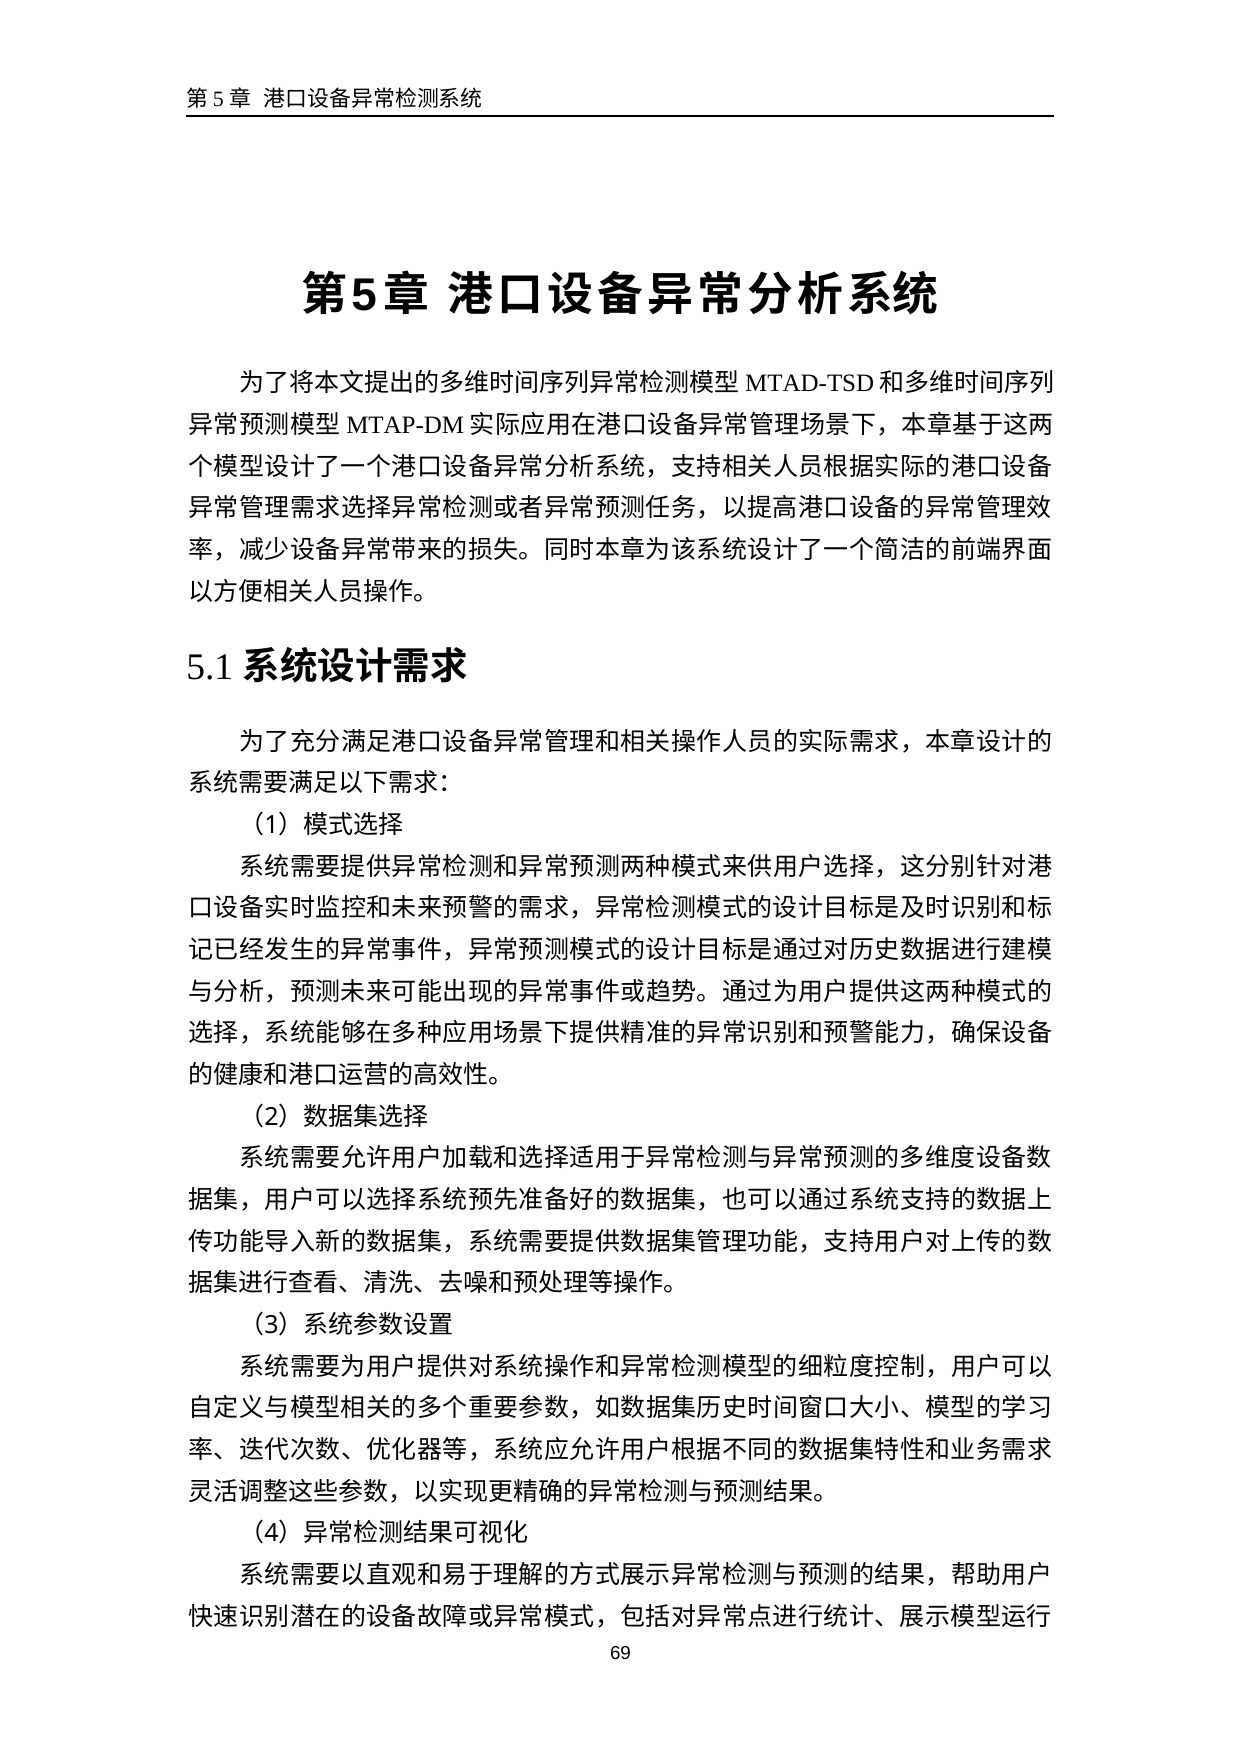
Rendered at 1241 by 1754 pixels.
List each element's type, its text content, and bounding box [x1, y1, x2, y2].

subtitle 系统设计需求 [186, 636, 1054, 690]
text （3）系统参数设置 [188, 1300, 1054, 1342]
text 系统需要允许用户加载和选择适用于异常检测与异常预测的多维度设备数据集，用户可以选择系统预先准备好的数据集，也可以通过系统支持的数据上传功能导入新的数据集，系统需要提供数据集管理功能，支持用户对上传的数据集进行查看、清洗、去噪和预处理等操作。 [188, 1133, 1054, 1300]
text （2）数据集选择 [188, 1092, 1054, 1133]
text 系统需要为用户提供对系统操作和异常检测模型的细粒度控制，用户可以自定义与模型相关的多个重要参数，如数据集历史时间窗口大小、模型的学习率、迭代次数、优化器等，系统应允许用户根据不同的数据集特性和业务需求灵活调整这些参数，以实现更精确的异常检测与预测结果。 [188, 1342, 1054, 1508]
subtitle 港口设备异常分析系统 [186, 258, 1054, 324]
text （1）模式选择 [188, 800, 1054, 842]
text 为了将本文提出的多维时间序列异常检测模型MTAD-TSD和多维时间序列异常预测模型MTAP-DM实际应用在港口设备异常管理场景下，本章基于这两个模型设计了一个港口设备异常分析系统，支持相关人员根据实际的港口设备异常管理需求选择异常检测或者异常预测任务，以提高港口设备的异常管理效率，减少设备异常带来的损失。同时本章为该系统设计了一个简洁的前端界面以方便相关人员操作。 [188, 358, 1054, 608]
text 为了充分满足港口设备异常管理和相关操作人员的实际需求，本章设计的系统需要满足以下需求： [188, 717, 1054, 800]
text 系统需要提供异常检测和异常预测两种模式来供用户选择，这分别针对港口设备实时监控和未来预警的需求，异常检测模式的设计目标是及时识别和标记已经发生的异常事件，异常预测模式的设计目标是通过对历史数据进行建模与分析，预测未来可能出现的异常事件或趋势。通过为用户提供这两种模式的选择，系统能够在多种应用场景下提供精准的异常识别和预警能力，确保设备的健康和港口运营的高效性。 [188, 842, 1054, 1092]
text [188, 1550, 1054, 1633]
text （4）异常检测结果可视化 [188, 1508, 1054, 1550]
